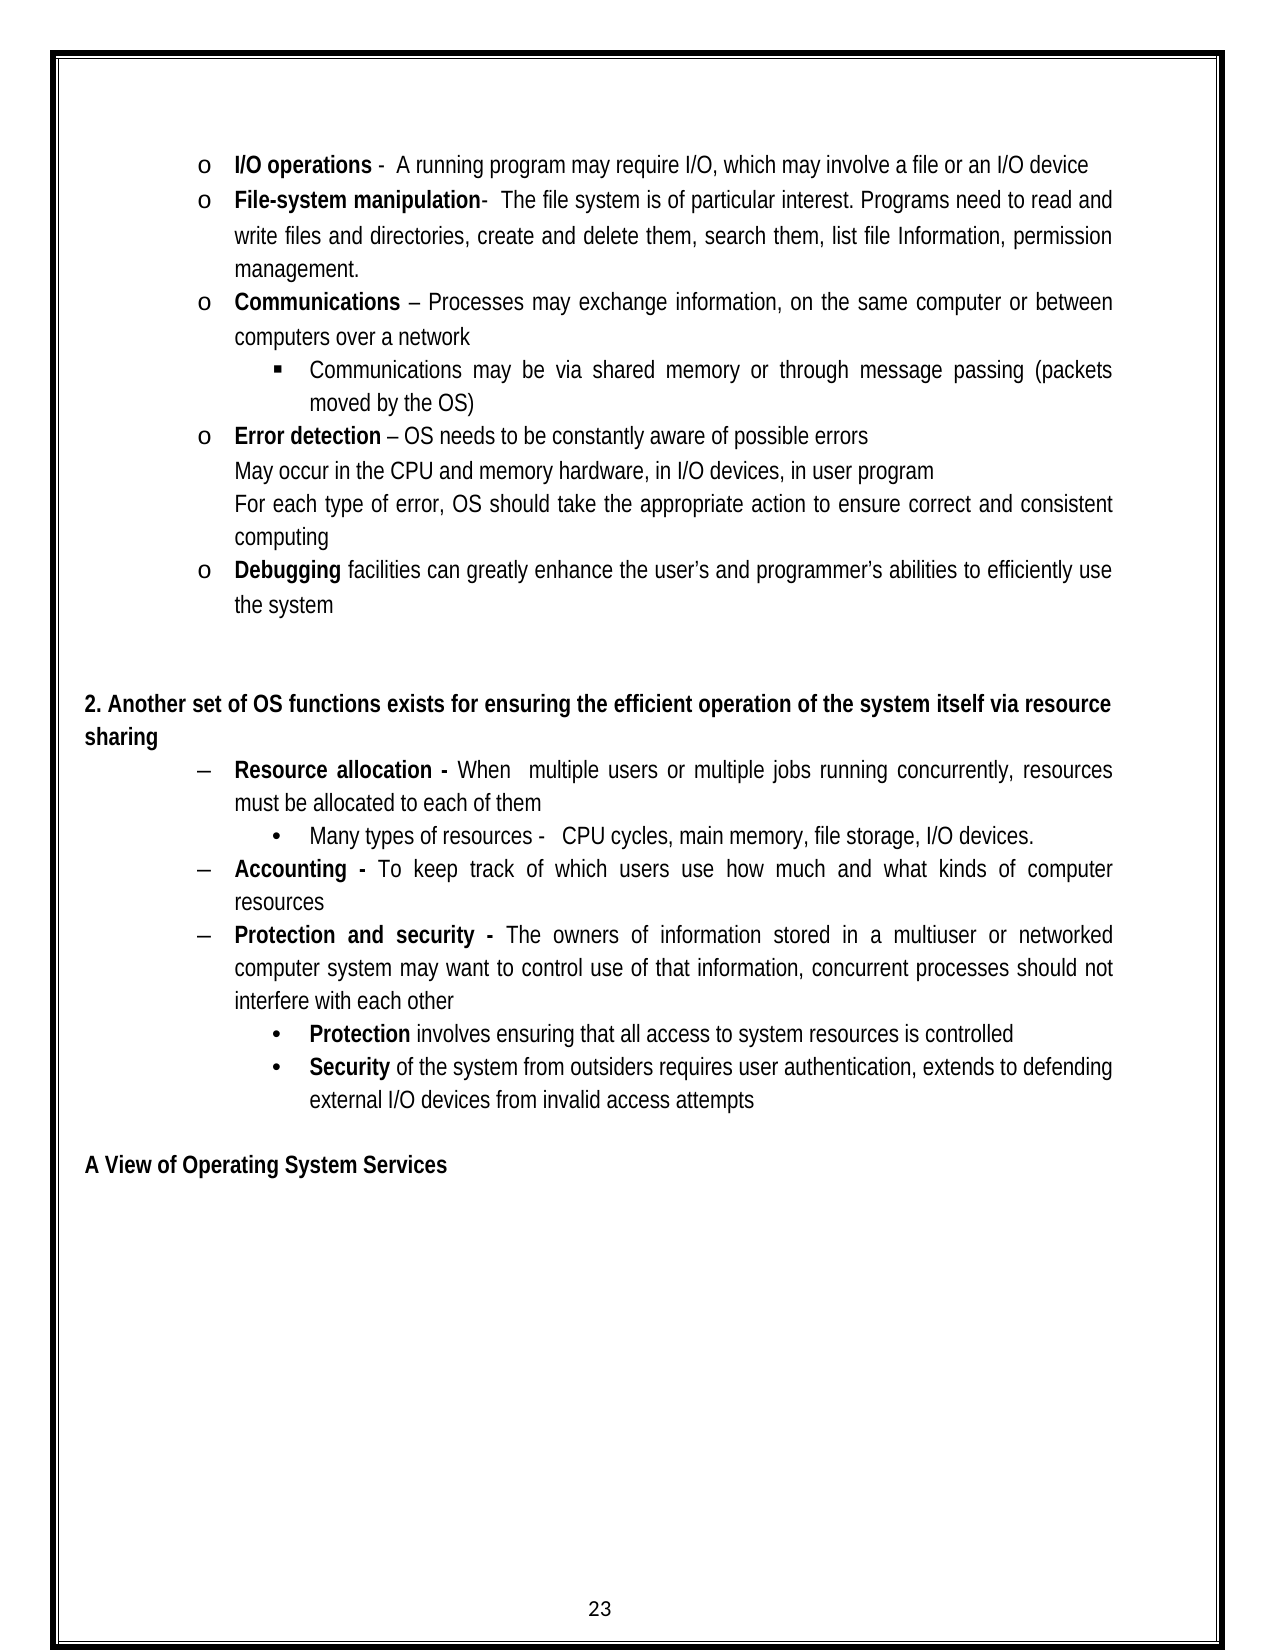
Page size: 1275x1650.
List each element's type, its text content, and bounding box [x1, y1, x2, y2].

list File-system manipulation- The file system is of particular interest. Programs need to read and write files and directories, create and delete them, search them, list file Information, permission management. [197, 186, 1115, 282]
list Accounting - To keep track of which users use how much and what kinds of computer resources [197, 854, 1115, 915]
list Error detection – OS needs to be constantly aware of possible errors [197, 421, 1115, 452]
list Many types of resources - CPU cycles, main memory, file storage, I/O devices. [272, 821, 1115, 849]
text A View of Operating System Services [84, 1150, 1115, 1179]
list Protection and security - The owners of information stored in a multiuser or networked computer system may want to control use of that information, concurrent processes should not interfere with each other [197, 920, 1115, 1014]
list I/O operations - A running program may require I/O, which may involve a file or an I/O device [197, 150, 1115, 181]
list For each type of error, OS should take the appropriate action to ensure correct and consistent computing [234, 489, 1115, 551]
list Protection involves ensuring that all access to system resources is controlled [272, 1018, 1115, 1047]
list Communications – Processes may exchange information, on the same computer or between computers over a network [197, 287, 1115, 350]
list Debugging facilities can greatly enhance the user’s and programmer’s abilities to efficiently use the system [197, 555, 1115, 619]
list Security of the system from outsiders requires user authentication, extends to defending external I/O devices from invalid access attempts [272, 1052, 1115, 1113]
list May occur in the CPU and memory hardware, in I/O devices, in user program [234, 456, 1115, 485]
list Communications may be via shared memory or through message passing (packets moved by the OS) [272, 355, 1115, 416]
list Resource allocation - When multiple users or multiple jobs running concurrently, resources must be allocated to each of them [197, 755, 1115, 816]
text 2. Another set of OS functions exists for ensuring the efficient operation of the system itself via resource sharing [84, 689, 1115, 751]
